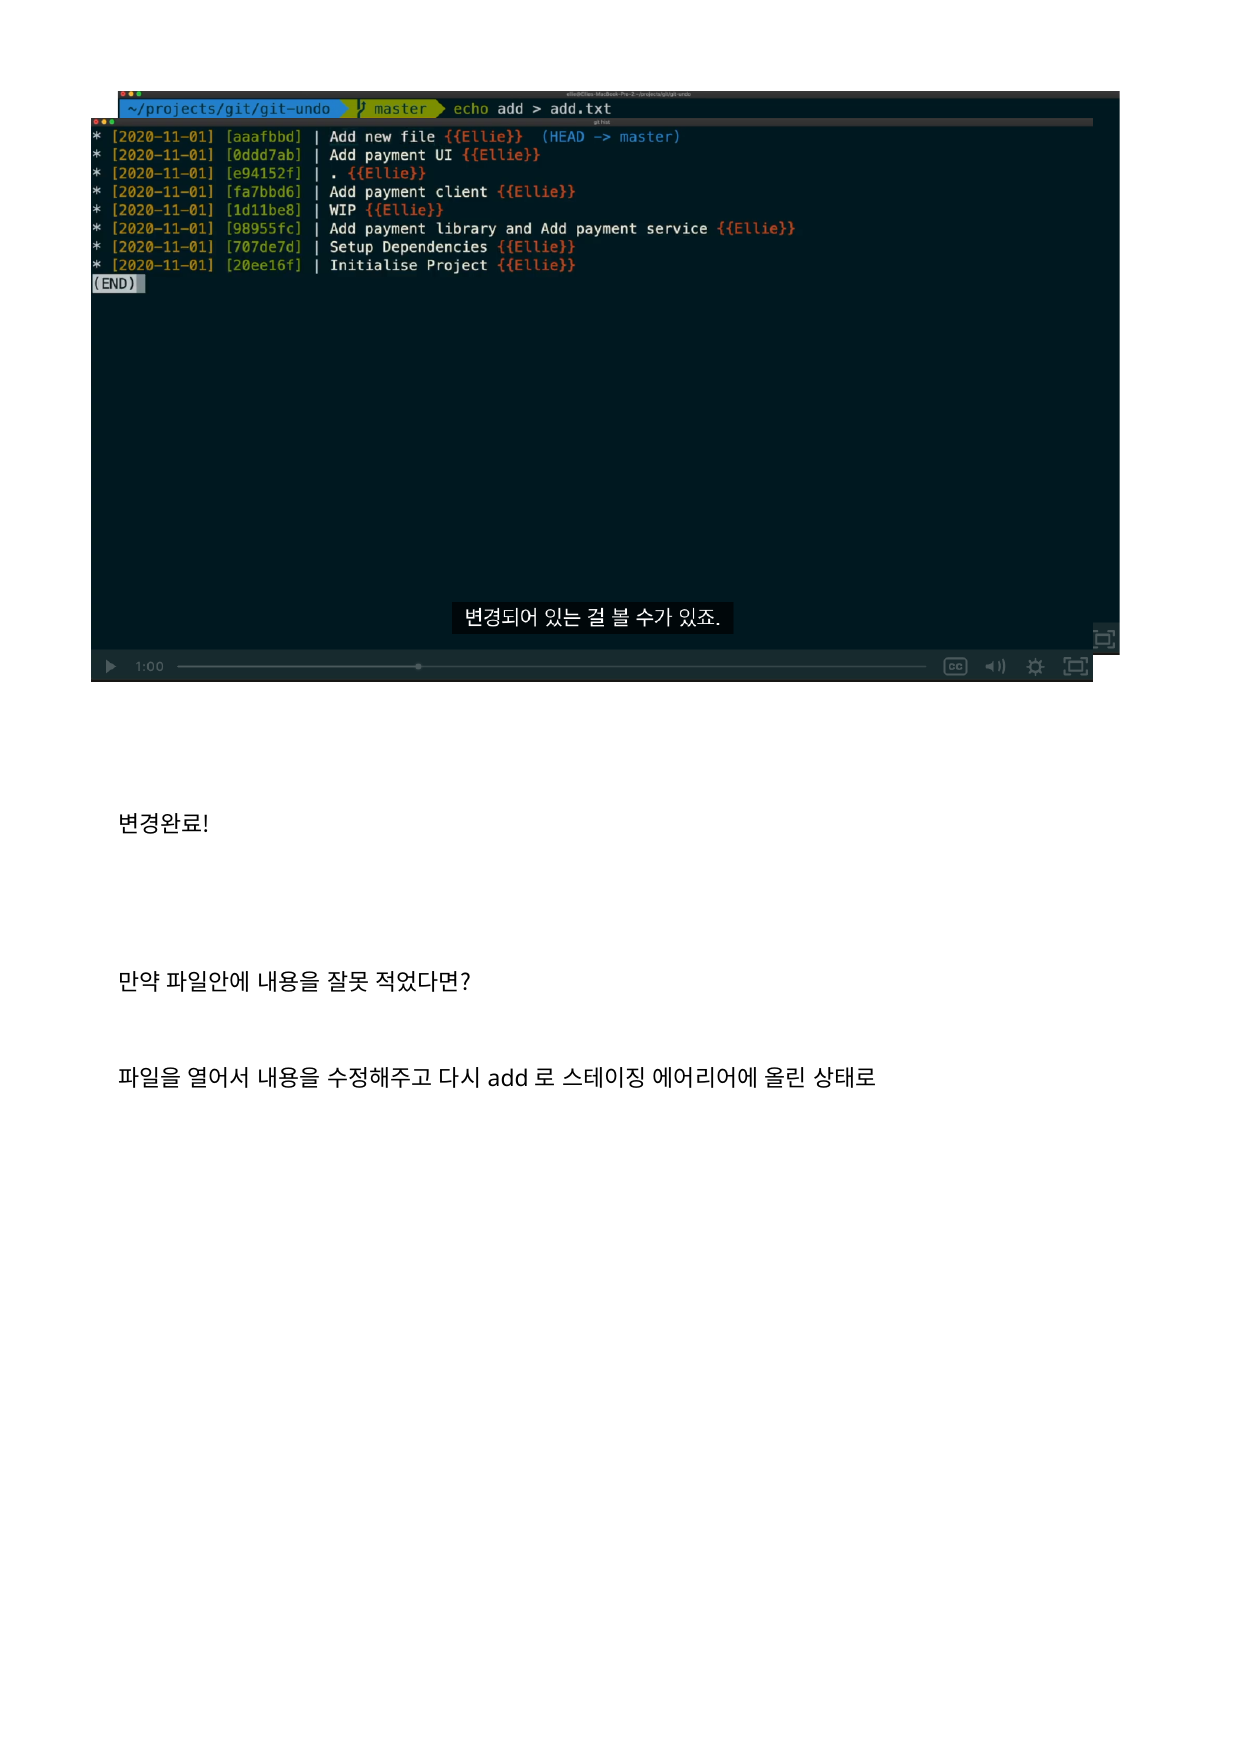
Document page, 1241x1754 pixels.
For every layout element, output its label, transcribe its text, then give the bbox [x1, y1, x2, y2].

picture [92, 92, 1118, 681]
text 변경완료! [118, 806, 1122, 839]
text 파일을 열어서 내용을 수정해주고 다시 add 로 스테이징 에어리어에 올린 상태로 [118, 1059, 1122, 1093]
text 만약 파일안에 내용을 잘못 적었다면? [118, 964, 1122, 997]
